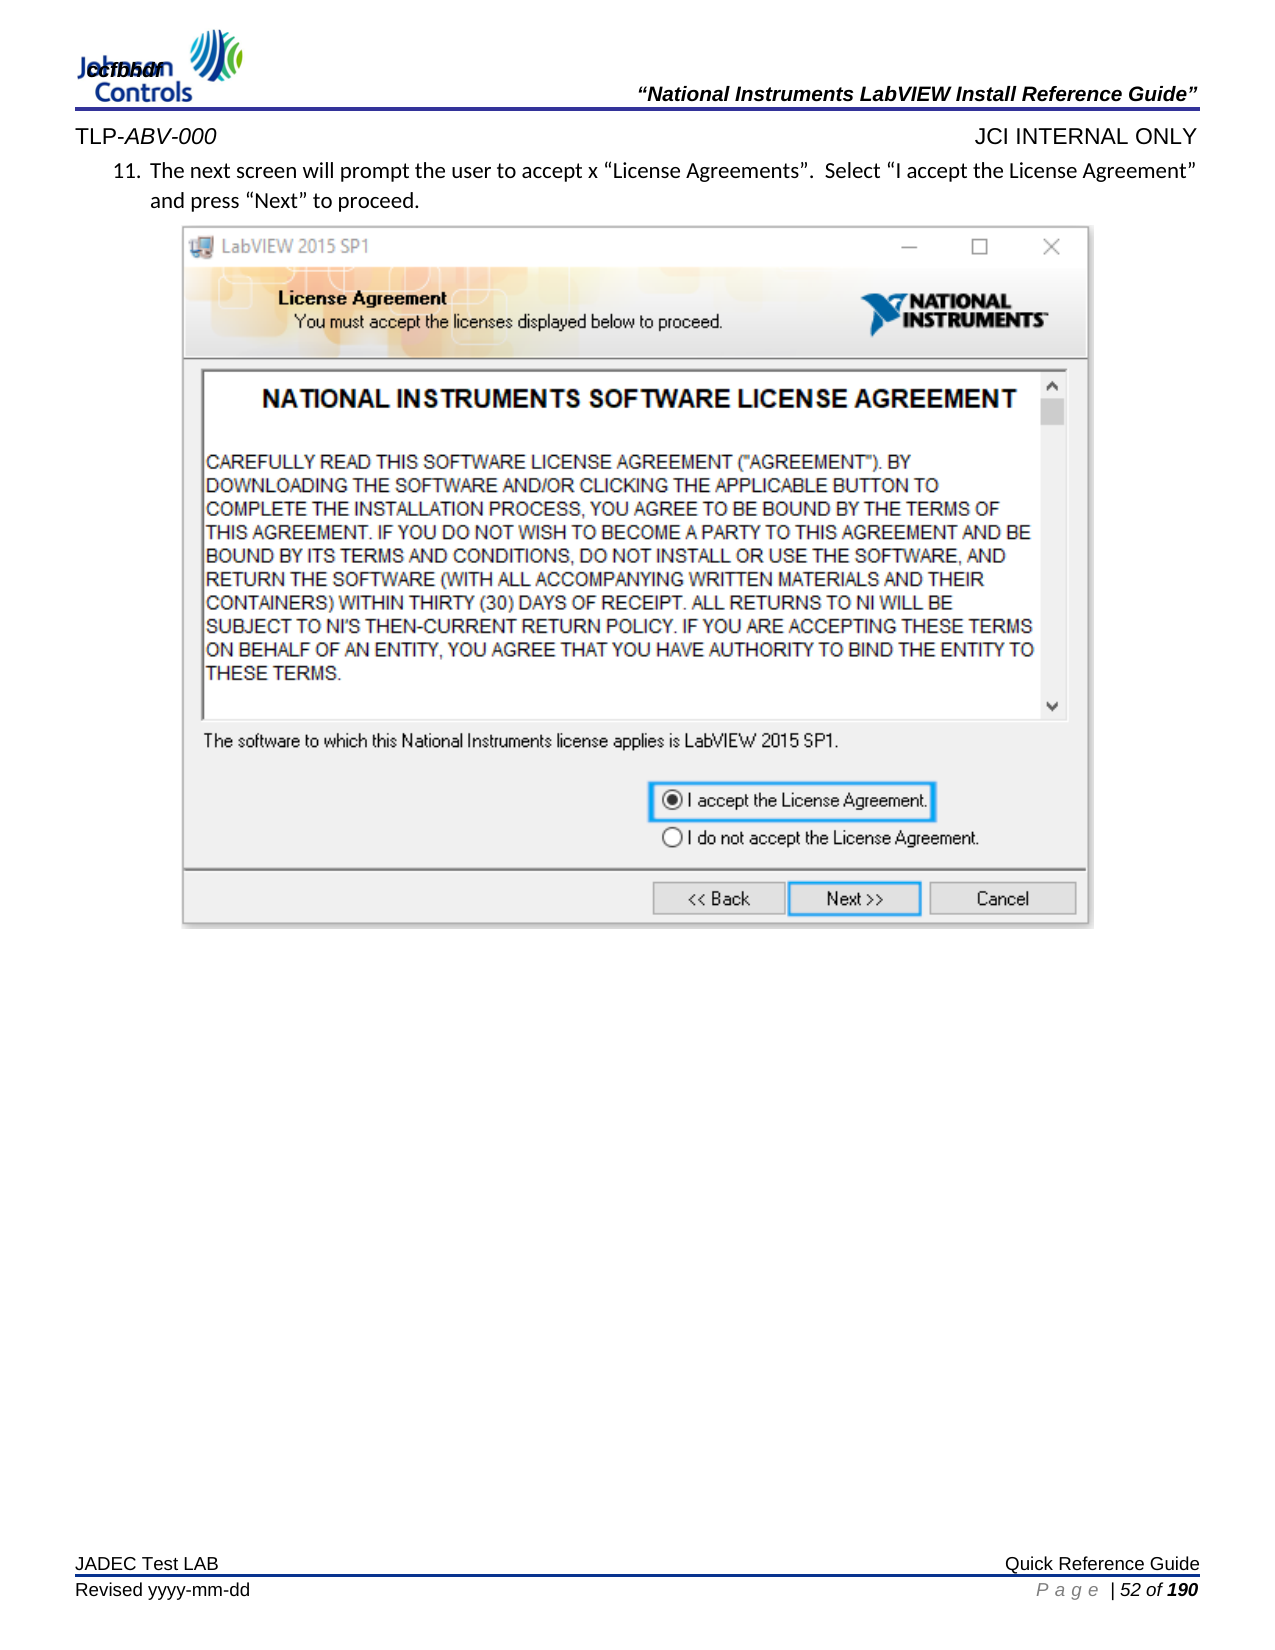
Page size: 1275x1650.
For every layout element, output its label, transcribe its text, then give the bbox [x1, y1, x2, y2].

picture [181, 225, 1094, 929]
picture [76, 26, 246, 105]
list The next screen will prompt the user to accept x “License Agreements”. Select “I accept the License Agreement” and press “Next” to proceed. [112, 156, 1200, 214]
